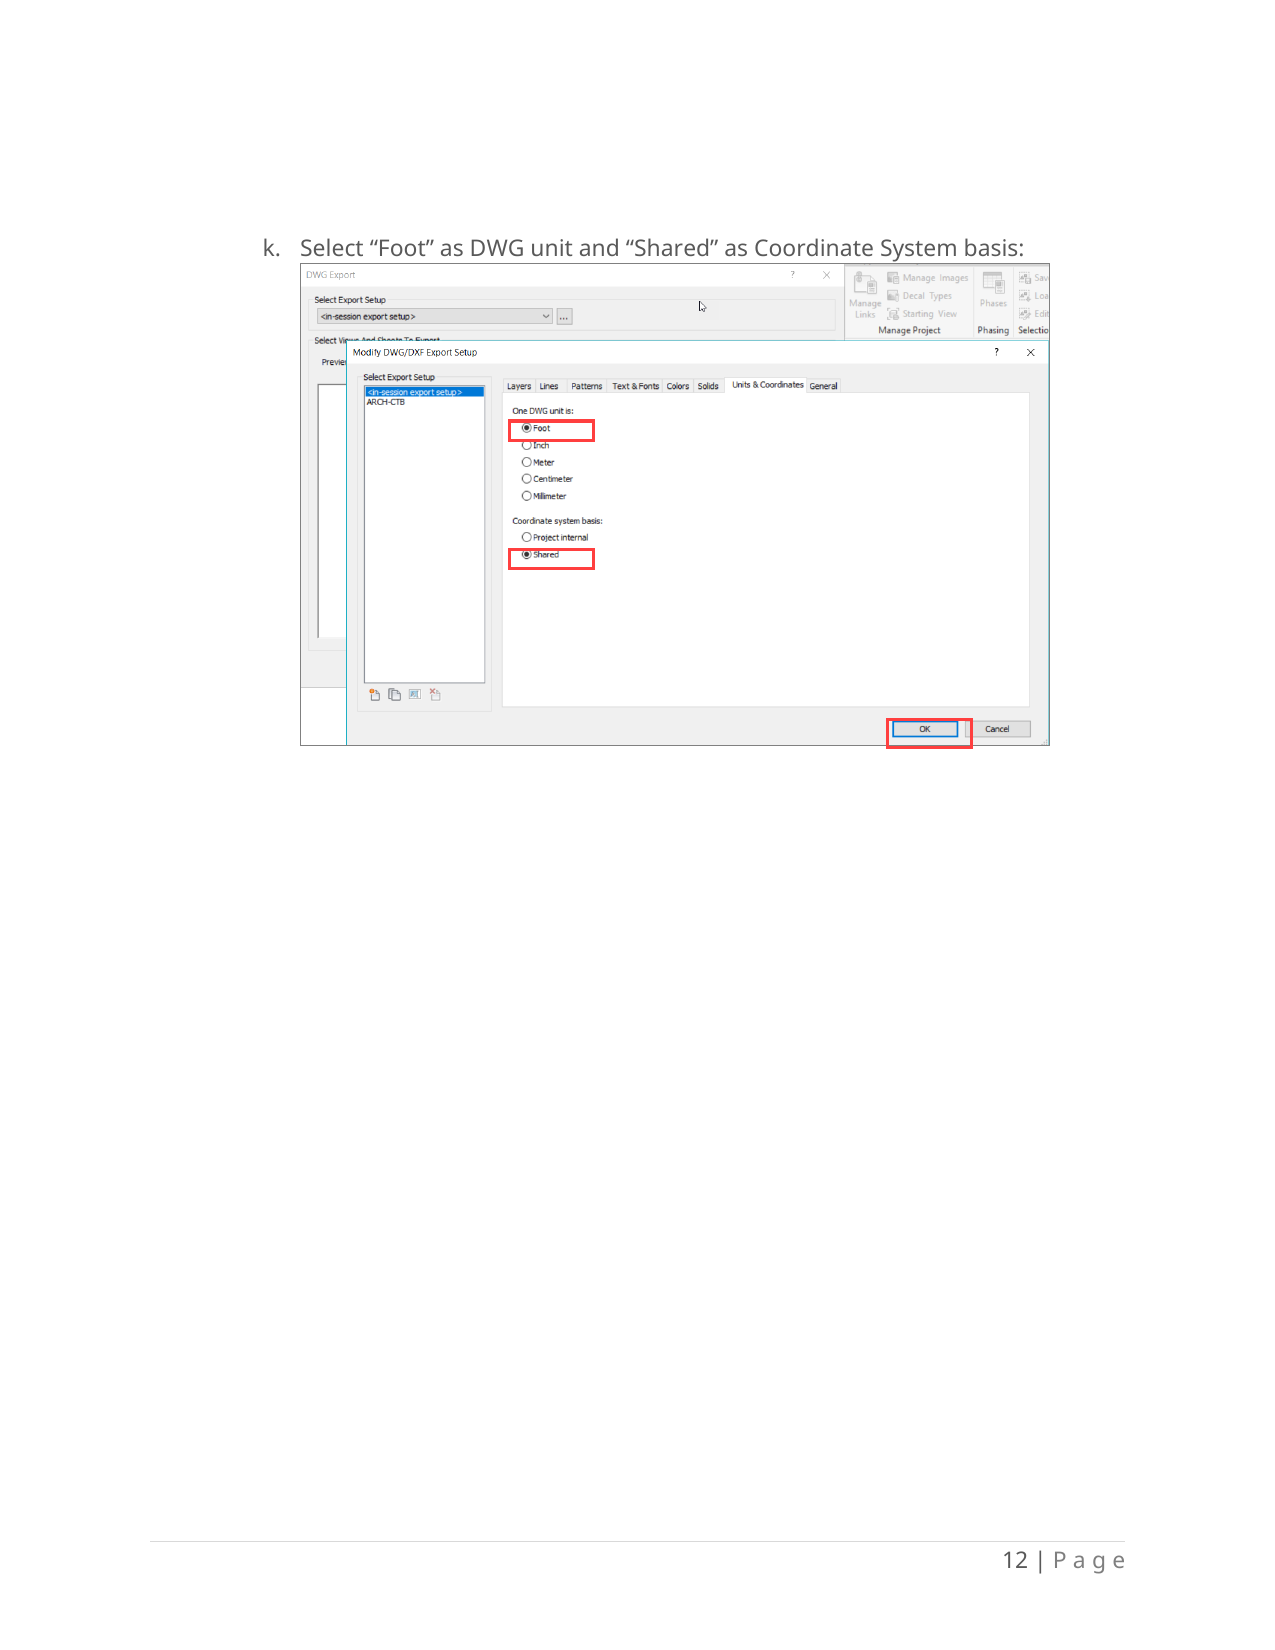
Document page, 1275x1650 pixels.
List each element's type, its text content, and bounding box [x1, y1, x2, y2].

picture [301, 264, 1049, 745]
picture [889, 721, 970, 745]
